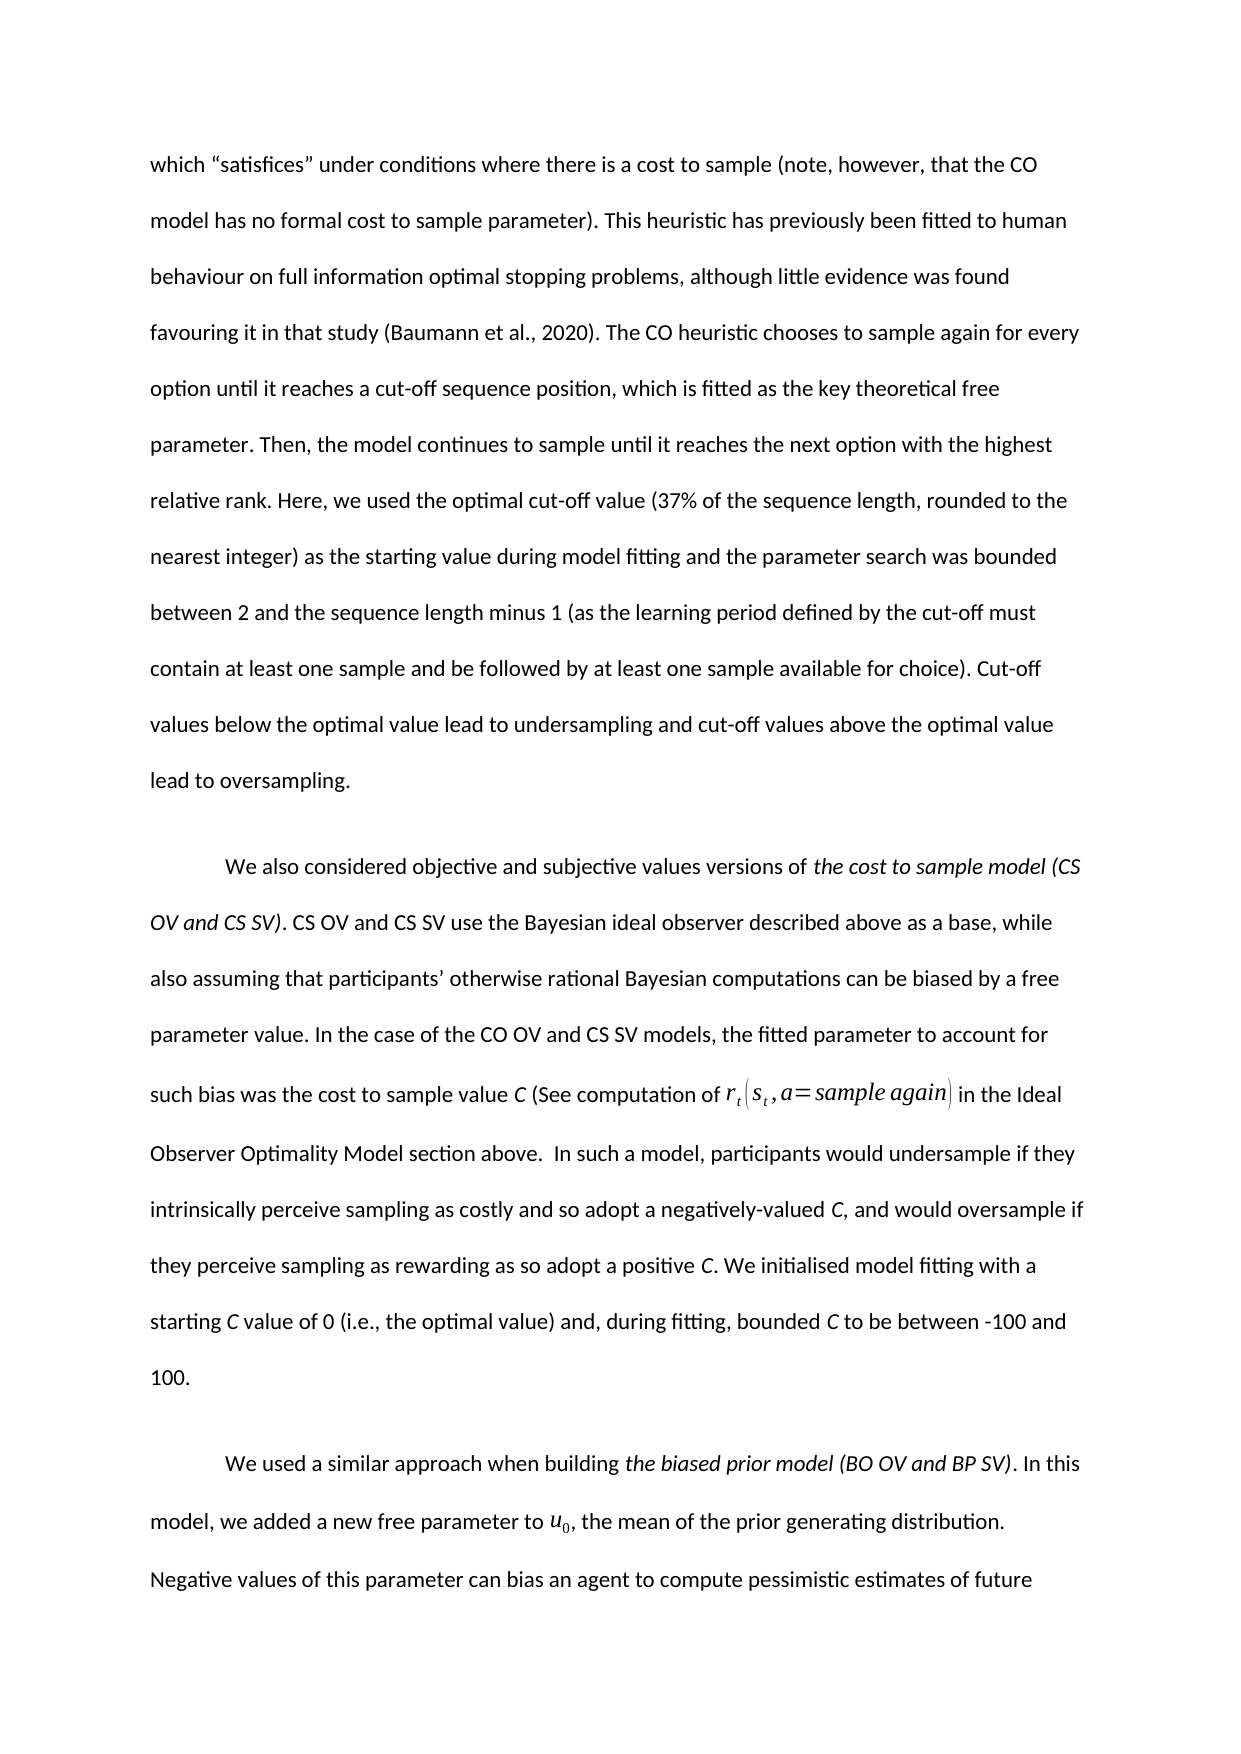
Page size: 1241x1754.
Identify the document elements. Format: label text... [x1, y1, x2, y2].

text We also considered objective and subjective values versions of the cost to sample model (CS OV and CS SV). CS OV and CS SV use the Bayesian ideal observer described above as a base, while also assuming that participants’ otherwise rational Bayesian computations can be biased by a free parameter value. In the case of the CO OV and CS SV models, the fitted parameter to account for such bias was the cost to sample value C (See computation of in the Ideal Observer Optimality Model section above. In such a model, participants would undersample if they intrinsically perceive sampling as costly and so adopt a negatively-valued C, and would oversample if they perceive sampling as rewarding as so adopt a positive C. We initialised model fitting with a starting C value of 0 (i.e., the optimal value) and, during fitting, bounded C to be between -100 and 100. [150, 852, 1090, 1392]
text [150, 1449, 1090, 1593]
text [150, 150, 1090, 794]
